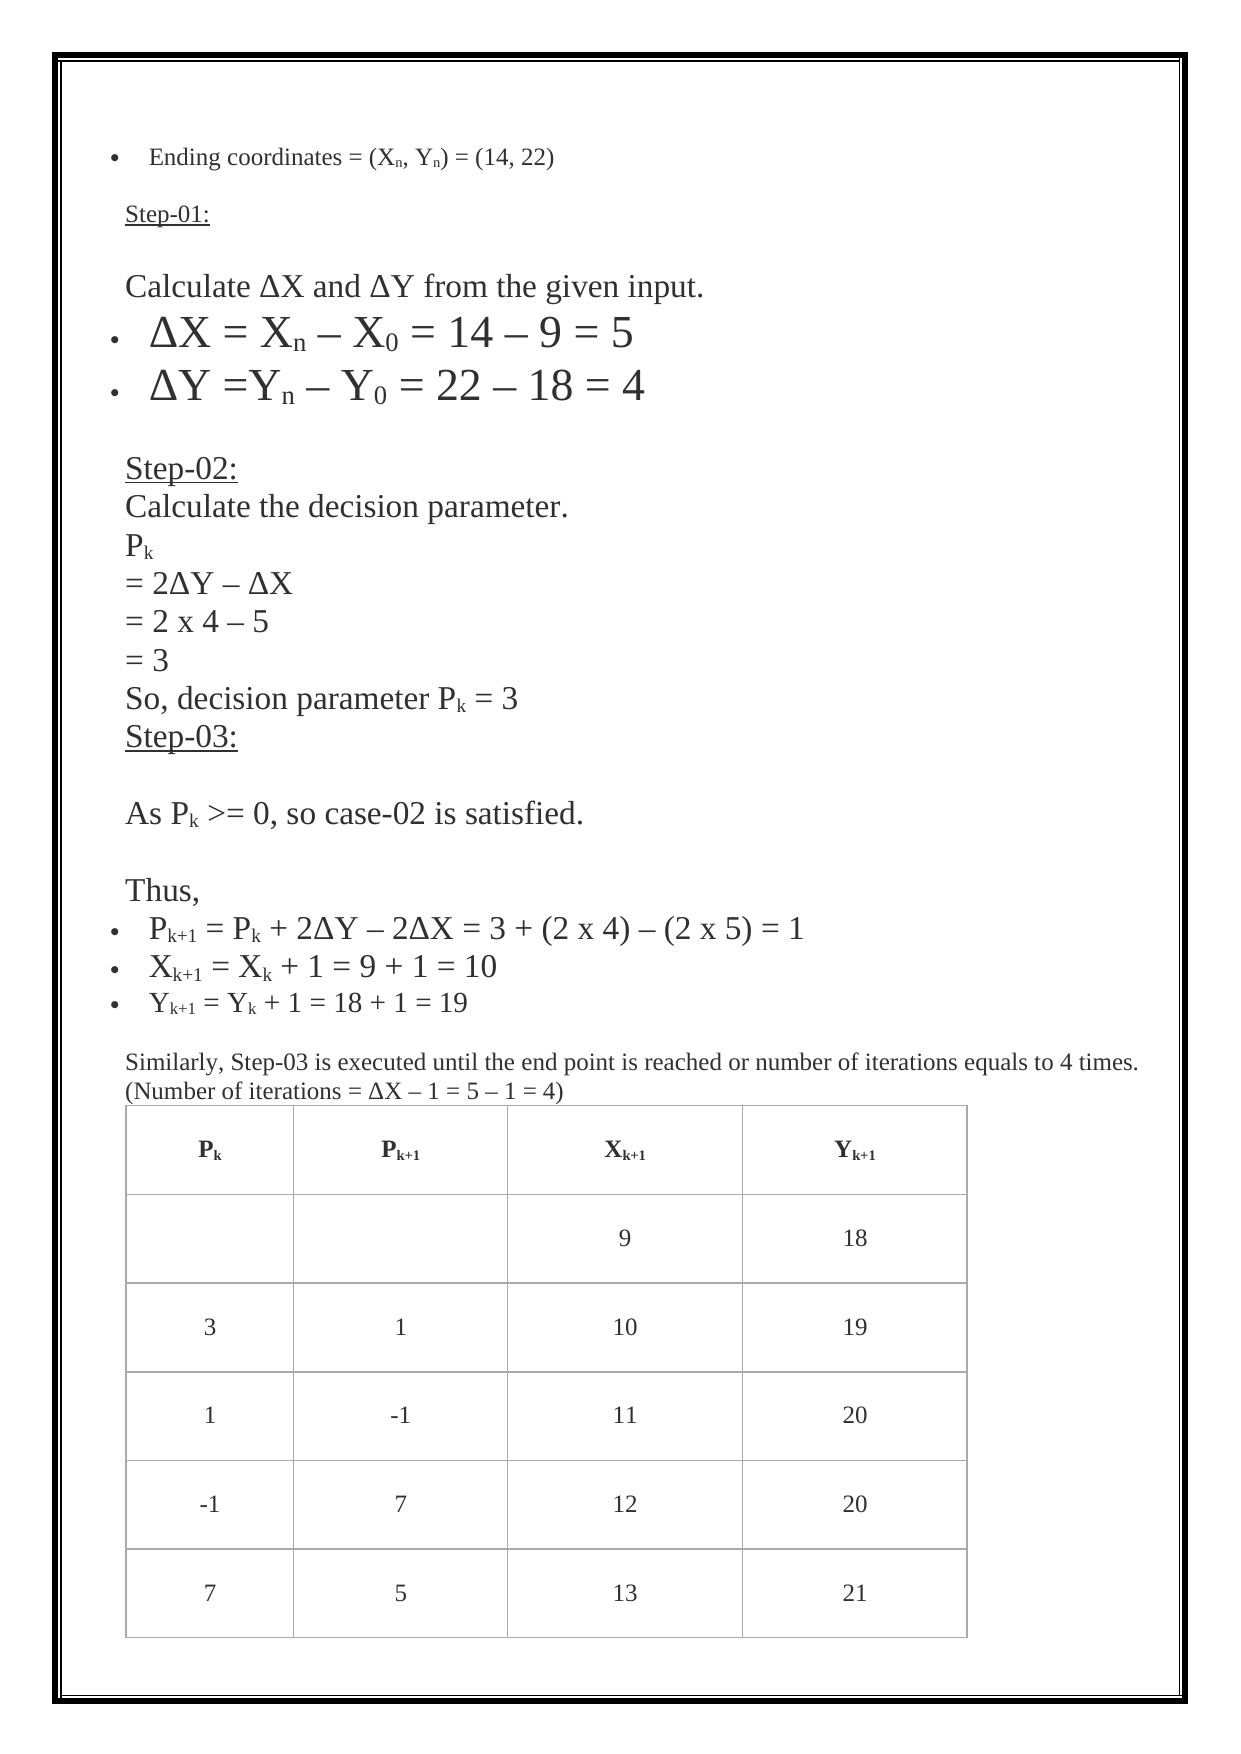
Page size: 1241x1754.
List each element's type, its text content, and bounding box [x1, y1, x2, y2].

table_cell -1 [294, 1373, 507, 1459]
list Yk+1 = Yk + 1 = 18 + 1 = 19 [111, 985, 1173, 1018]
text = 3 [125, 640, 1173, 678]
text = 2 x 4 – 5 [125, 602, 1173, 640]
text Similarly, Step-03 is executed until the end point is reached or number of iterations equals to 4 times. [125, 1047, 1173, 1076]
table_cell 9 [508, 1195, 742, 1282]
list ΔY =Yn – Y0 = 22 – 18 = 4 [111, 357, 1173, 410]
table_cell 3 [127, 1284, 293, 1371]
text (Number of iterations = ΔX – 1 = 5 – 1 = 4) [125, 1076, 1173, 1105]
subtitle Step-02: [125, 448, 1173, 487]
table_cell 7 [294, 1461, 507, 1548]
table_cell [294, 1195, 507, 1282]
table_cell 10 [508, 1284, 742, 1371]
table_header Pk [127, 1106, 293, 1193]
table_cell 7 [127, 1550, 293, 1637]
table_cell 19 [743, 1284, 966, 1371]
table_cell 1 [127, 1373, 293, 1459]
text Calculate the decision parameter. [125, 487, 1173, 525]
table_cell 13 [508, 1550, 742, 1637]
subtitle Step-03: [125, 717, 1173, 755]
table_cell 5 [294, 1550, 507, 1637]
list Ending coordinates = (Xn, Yn) = (14, 22) [111, 142, 1173, 170]
text Thus, [125, 870, 1173, 908]
list Pk+1 = Pk + 2ΔY – 2ΔX = 3 + (2 x 4) – (2 x 5) = 1 [111, 908, 1173, 947]
table_header Xk+1 [508, 1106, 742, 1193]
table_header Pk+1 [294, 1106, 507, 1193]
list ΔX = Xn – X0 = 14 – 9 = 5 [111, 304, 1173, 357]
table_cell 21 [743, 1550, 966, 1637]
table_cell 11 [508, 1373, 742, 1459]
table_cell 18 [743, 1195, 966, 1282]
text Pk [125, 525, 1173, 563]
text As Pk >= 0, so case-02 is satisfied. [125, 793, 1173, 832]
text = 2ΔY – ΔX [125, 563, 1173, 602]
table_header Yk+1 [743, 1106, 966, 1193]
subtitle Step-01: [125, 199, 1173, 228]
table_cell 1 [294, 1284, 507, 1371]
text So, decision parameter Pk = 3 [125, 678, 1173, 717]
list Xk+1 = Xk + 1 = 9 + 1 = 10 [111, 947, 1173, 985]
table_cell [127, 1195, 293, 1282]
table_cell 20 [743, 1461, 966, 1548]
table_cell 12 [508, 1461, 742, 1548]
text Calculate ΔX and ΔY from the given input. [125, 266, 1173, 304]
table_cell -1 [127, 1461, 293, 1548]
table_cell 20 [743, 1373, 966, 1459]
